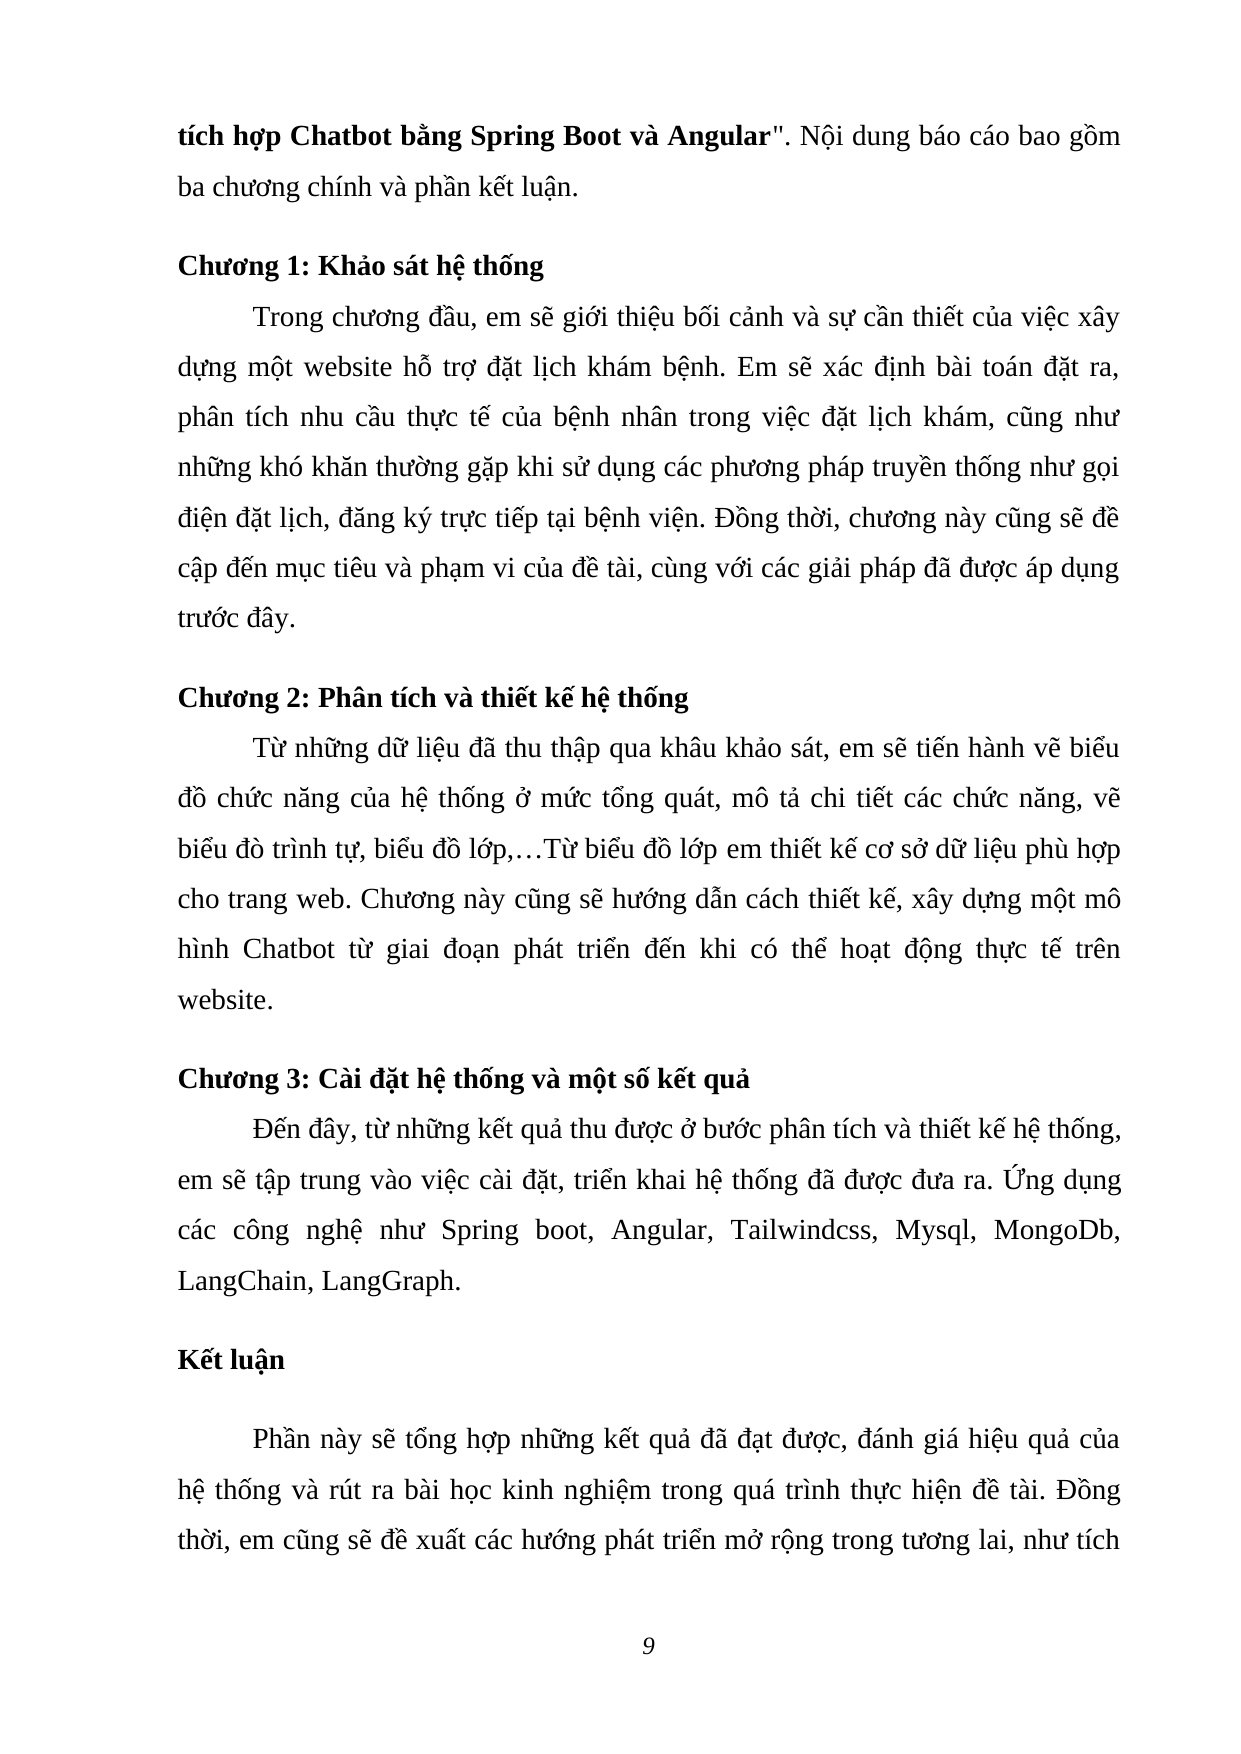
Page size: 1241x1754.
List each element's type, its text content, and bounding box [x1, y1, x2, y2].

text Chương 2: Phân tích và thiết kế hệ thống Từ những dữ liệu đã thu thập qua khâu khảo sát, em sẽ tiến hành vẽ biểu đồ chức năng của hệ thống ở mức tổng quát, mô tả chi tiết các chức năng, vẽ biểu đò trình tự, biểu đồ lớp,…Từ biểu đồ lớp em thiết kế cơ sở dữ liệu phù hợp cho trang web. Chương này cũng sẽ hướng dẫn cách thiết kế, xây dựng một mô hình Chatbot từ giai đoạn phát triển đến khi có thể hoạt động thực tế trên website. [177, 680, 1122, 1015]
text Kết luận [177, 1342, 1122, 1376]
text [177, 1422, 1122, 1556]
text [177, 118, 1122, 202]
text Chương 1: Khảo sát hệ thống Trong chương đầu, em sẽ giới thiệu bối cảnh và sự cần thiết của việc xây dựng một website hỗ trợ đặt lịch khám bệnh. Em sẽ xác định bài toán đặt ra, phân tích nhu cầu thực tế của bệnh nhân trong việc đặt lịch khám, cũng như những khó khăn thường gặp khi sử dụng các phương pháp truyền thống như gọi điện đặt lịch, đăng ký trực tiếp tại bệnh viện. Đồng thời, chương này cũng sẽ đề cập đến mục tiêu và phạm vi của đề tài, cùng với các giải pháp đã được áp dụng trước đây. [177, 248, 1122, 634]
text Chương 3: Cài đặt hệ thống và một số kết quả Đến đây, từ những kết quả thu được ở bước phân tích và thiết kế hệ thống, em sẽ tập trung vào việc cài đặt, triển khai hệ thống đã được đưa ra. Ứng dụng các công nghệ như Spring boot, Angular, Tailwindcss, Mysql, MongoDb, LangChain, LangGraph. [177, 1061, 1122, 1296]
